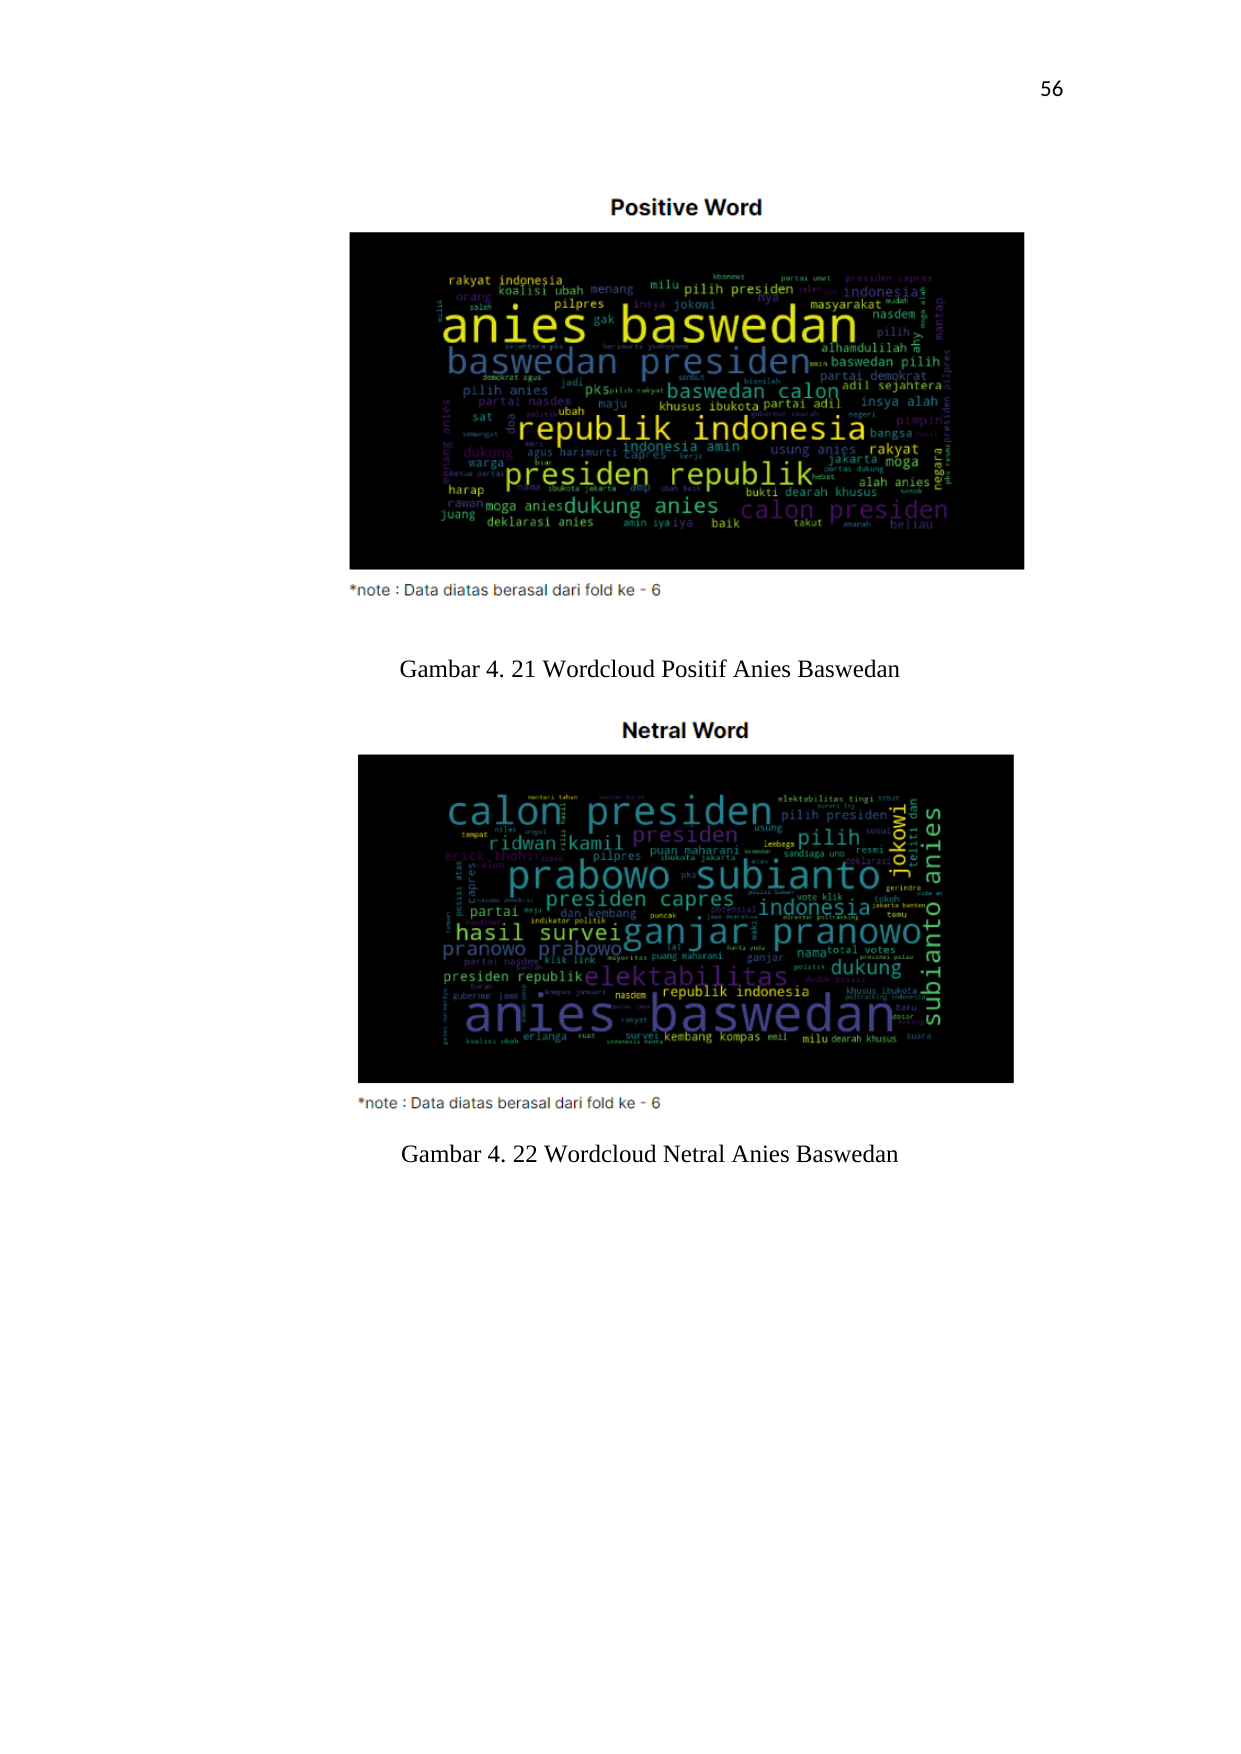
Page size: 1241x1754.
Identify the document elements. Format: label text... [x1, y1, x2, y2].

picture [346, 703, 1027, 1138]
text Gambar 4. 21 Wordcloud Positif Anies Baswedan [236, 654, 1063, 682]
picture [335, 177, 1039, 626]
text Gambar 4. 22 Wordcloud Netral Anies Baswedan [236, 1139, 1063, 1168]
